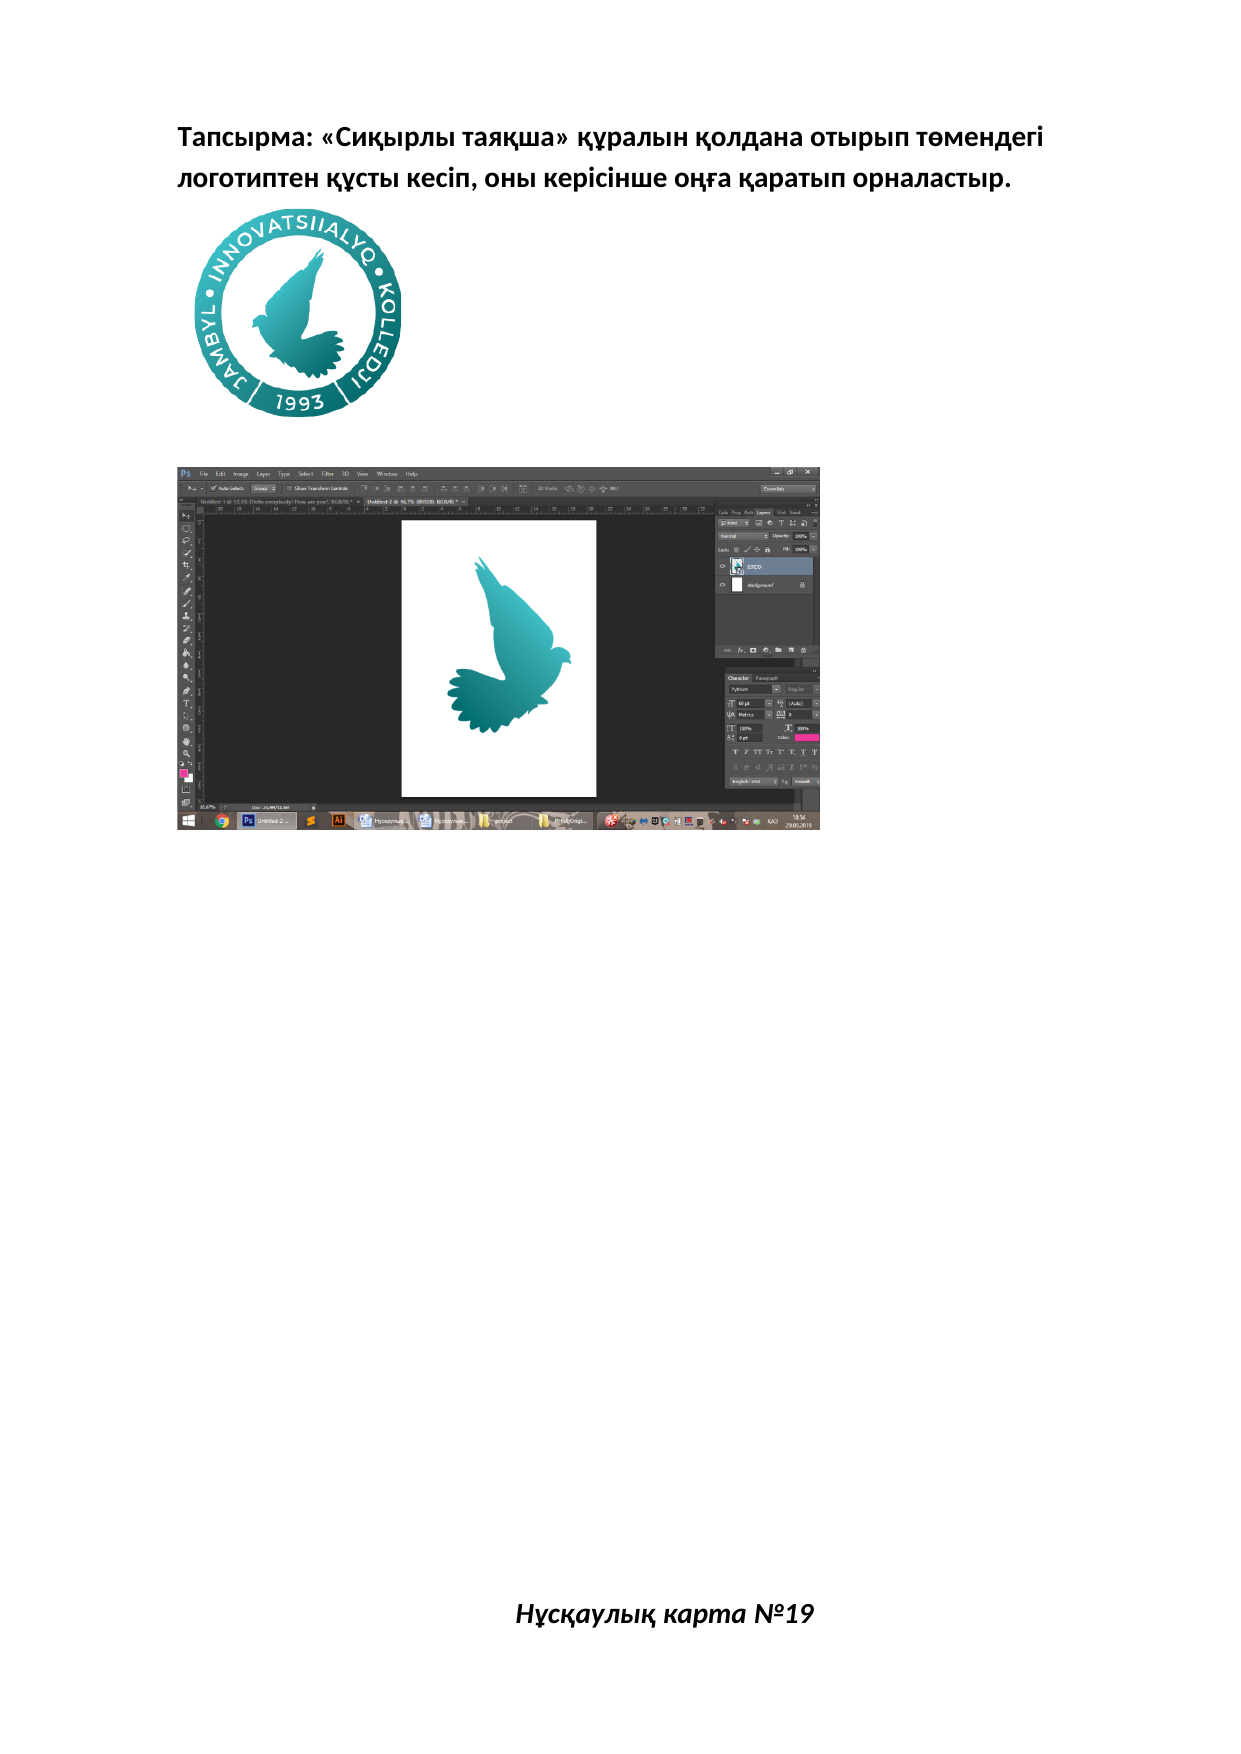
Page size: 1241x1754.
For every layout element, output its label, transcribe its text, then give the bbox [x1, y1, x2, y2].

picture [177, 467, 820, 830]
text Тапсырма: «Сиқырлы таяқша» құралын қолдана отырып төмендегі логотиптен құсты кесіп, оны керісінше оңға қаратып орналастыр. [177, 118, 1152, 195]
picture [194, 208, 401, 415]
text Нұсқаулық карта №19 [177, 1596, 1152, 1631]
